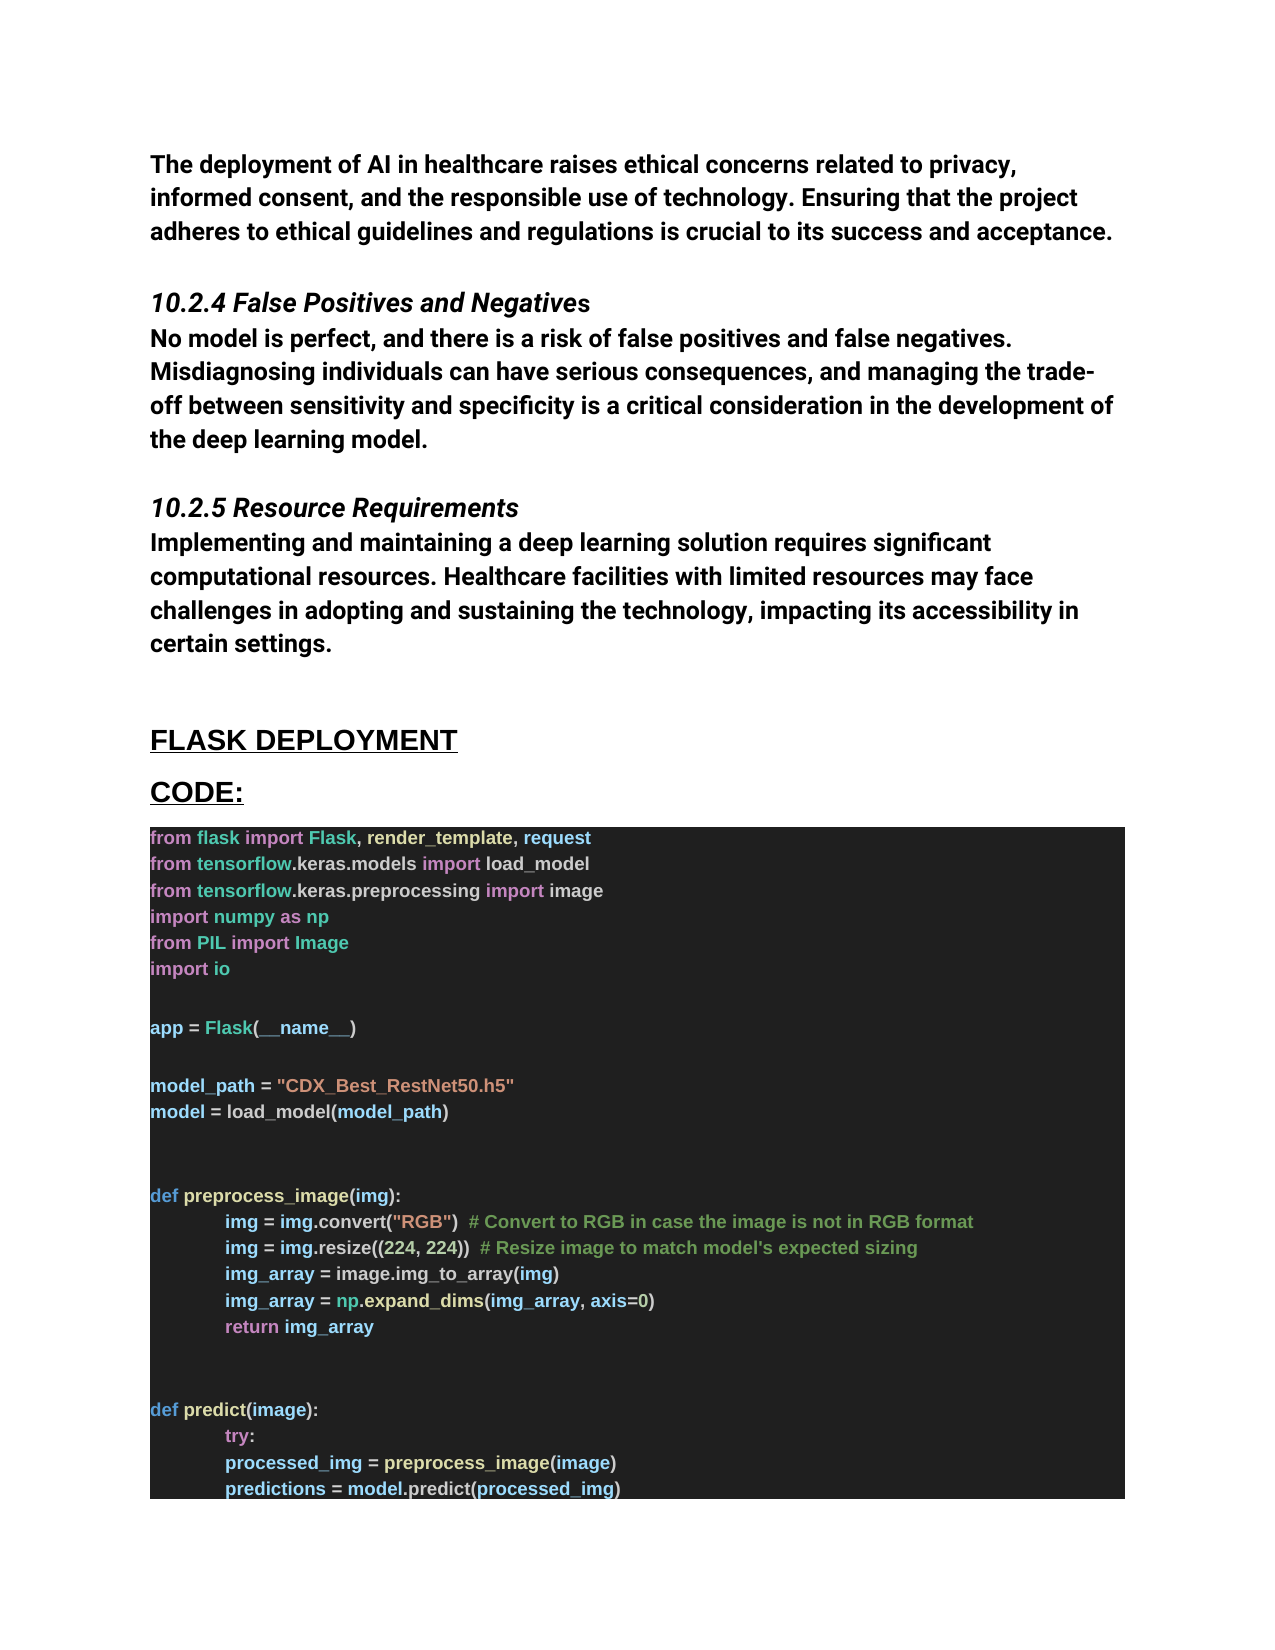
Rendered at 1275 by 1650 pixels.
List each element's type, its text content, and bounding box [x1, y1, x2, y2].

text No model is perfect, and there is a risk of false positives and false negatives. Misdiagnosing individuals can have serious consequences, and managing the trade-off between sensitivity and specificity is a critical consideration in the development of the deep learning model. [150, 324, 1125, 454]
text try: [150, 1425, 1125, 1447]
text 10.2.4 False Positives and Negatives [150, 287, 1125, 319]
text model_path = "CDX_Best_RestNet50.h5" [150, 1075, 1125, 1096]
text from PIL import Image [150, 932, 1125, 953]
text CODE: [150, 775, 1125, 808]
text from tensorflow.keras.models import load_model [150, 853, 1125, 875]
text FLASK DEPLOYMENT [150, 722, 1125, 756]
text from tensorflow.keras.preprocessing import image [150, 879, 1125, 901]
text app = Flask(__name__) [150, 1016, 1125, 1038]
text import numpy as np [150, 906, 1125, 927]
text img = img.convert("RGB") # Convert to RGB in case the image is not in RGB format [150, 1211, 1125, 1232]
text processed_img = preprocess_image(image) [150, 1451, 1125, 1473]
text img_array = np.expand_dims(img_array, axis=0) [150, 1289, 1125, 1311]
text import io [150, 958, 1125, 980]
text predictions = model.predict(processed_img) [150, 1478, 1125, 1499]
text def predict(image): [150, 1399, 1125, 1421]
text img = img.resize((224, 224)) # Resize image to match model's expected sizing [150, 1237, 1125, 1258]
text from flask import Flask, render_template, request [150, 827, 1125, 848]
text return img_array [150, 1316, 1125, 1337]
text Implementing and maintaining a deep learning solution requires significant computational resources. Healthcare facilities with limited resources may face challenges in adopting and sustaining the technology, impacting its accessibility in certain settings. [150, 528, 1125, 659]
text 10.2.5 Resource Requirements [150, 492, 1125, 524]
text def preprocess_image(img): [150, 1184, 1125, 1206]
text model = load_model(model_path) [150, 1101, 1125, 1123]
text The deployment of AI in healthcare raises ethical concerns related to privacy, informed consent, and the responsible use of technology. Ensuring that the project adheres to ethical guidelines and regulations is crucial to its success and acceptance. [150, 150, 1125, 247]
text img_array = image.img_to_array(img) [150, 1263, 1125, 1285]
